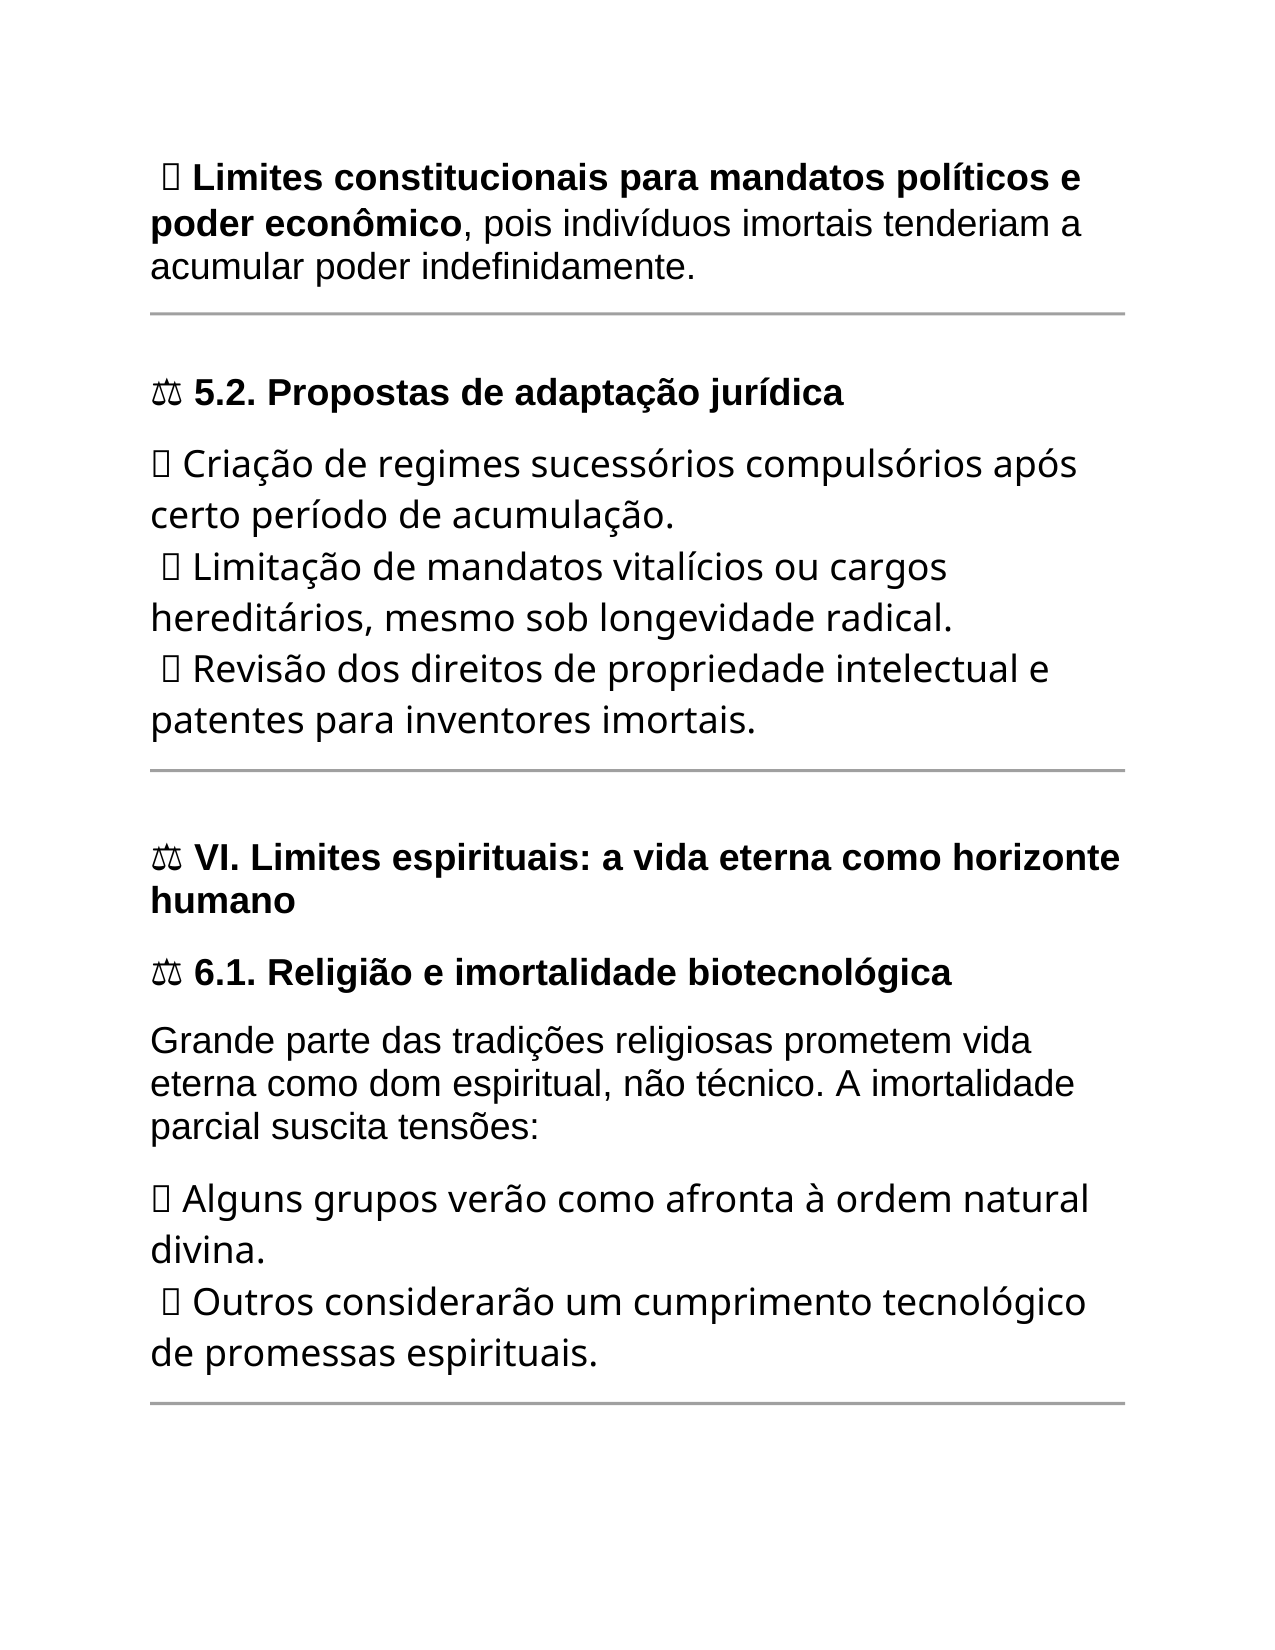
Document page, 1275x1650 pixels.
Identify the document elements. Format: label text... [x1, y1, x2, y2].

text ✅ Criação de regimes sucessórios compulsórios após certo período de acumulação. ✅ Limitação de mandatos vitalícios ou cargos hereditários, mesmo sob longevidade radical. ✅ Revisão dos direitos de propriedade intelectual e patentes para inventores imortais. [150, 438, 1125, 744]
subtitle ⚖️ 6.1. Religião e imortalidade biotecnológica [150, 950, 1125, 993]
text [150, 150, 1125, 287]
subtitle ⚖️ 5.2. Propostas de adaptação jurídica [150, 370, 1125, 413]
subtitle ⚖️ VI. Limites espirituais: a vida eterna como horizonte humano [150, 835, 1125, 921]
text ✅ Alguns grupos verão como afronta à ordem natural divina. ✅ Outros considerarão um cumprimento tecnológico de promessas espirituais. [150, 1173, 1125, 1377]
text Grande parte das tradições religiosas prometem vida eterna como dom espiritual, não técnico. A imortalidade parcial suscita tensões: [150, 1018, 1125, 1148]
